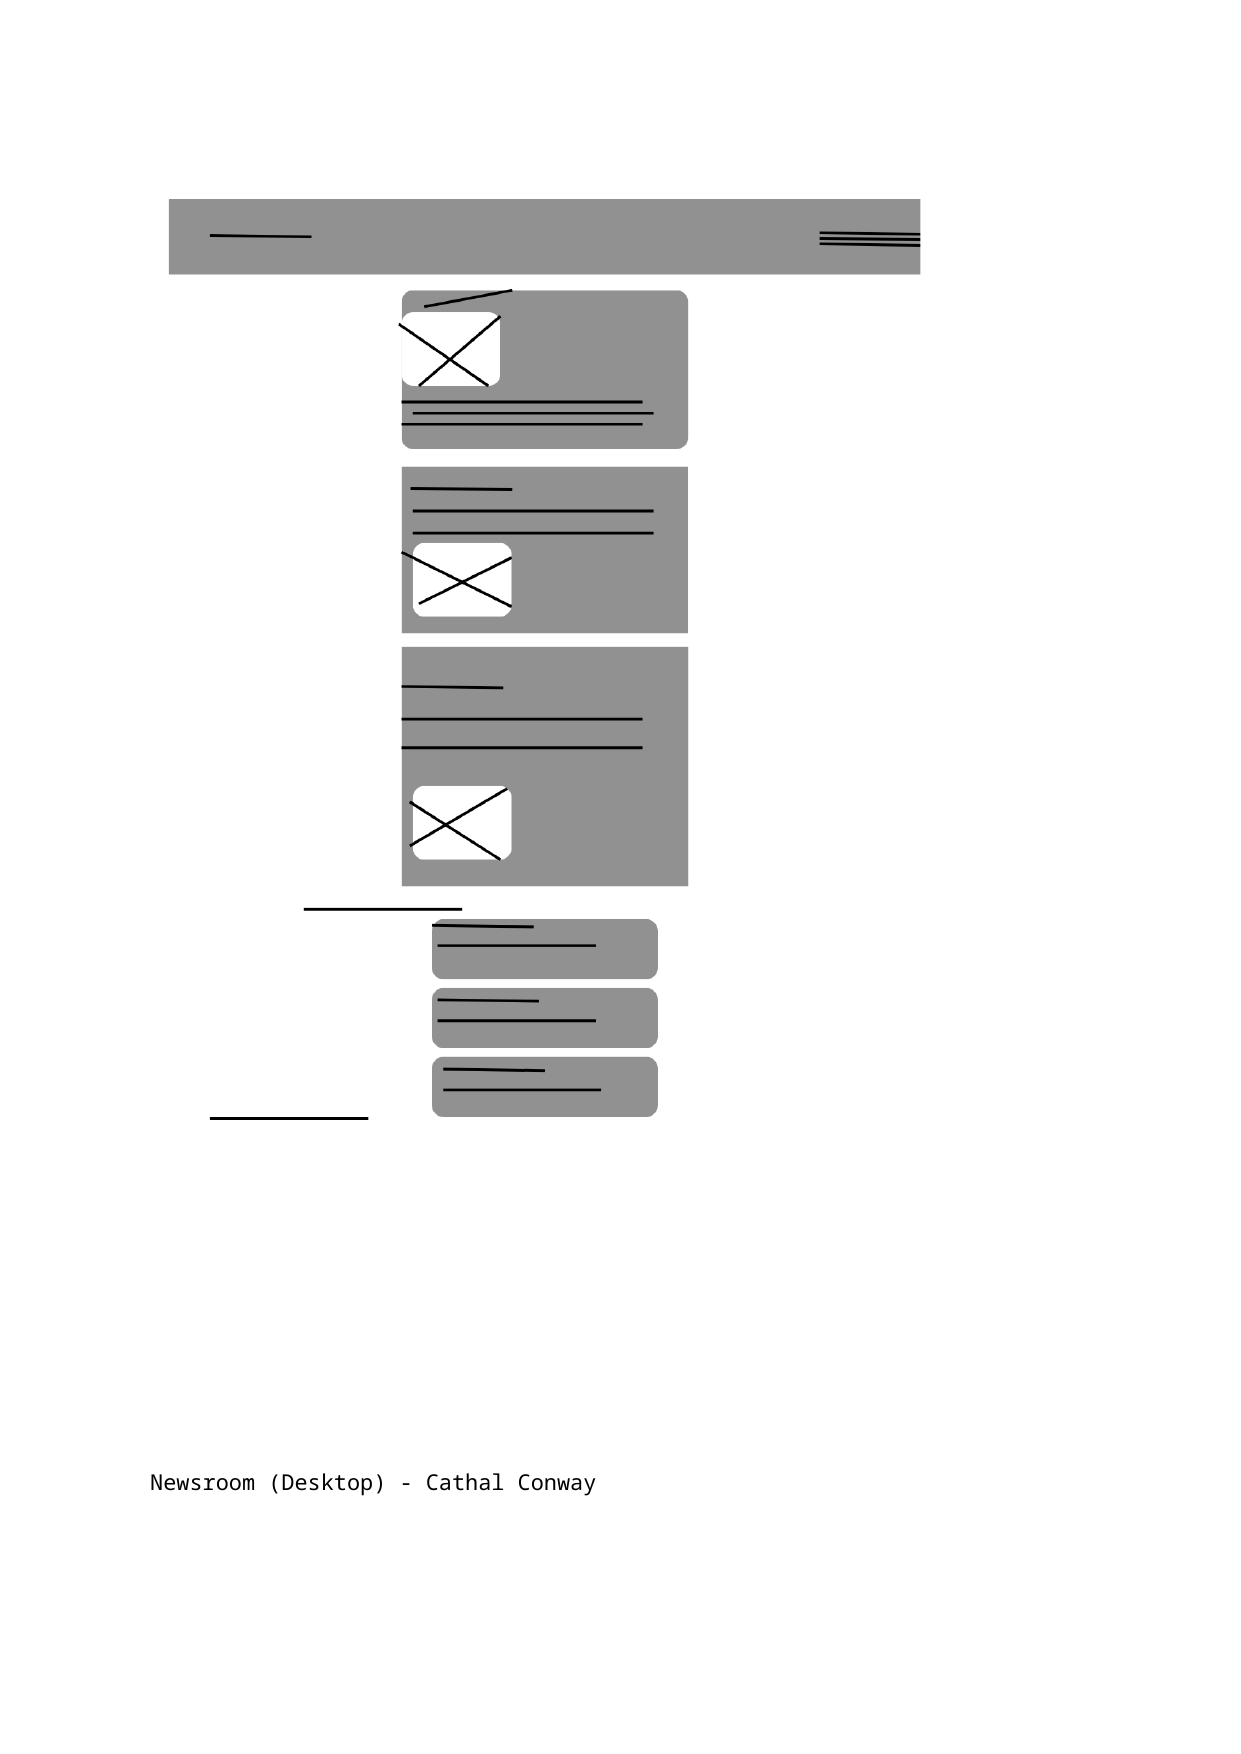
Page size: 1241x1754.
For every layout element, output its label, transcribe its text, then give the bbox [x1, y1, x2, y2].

text Newsroom (Desktop) - Cathal Conway [150, 1467, 1090, 1497]
